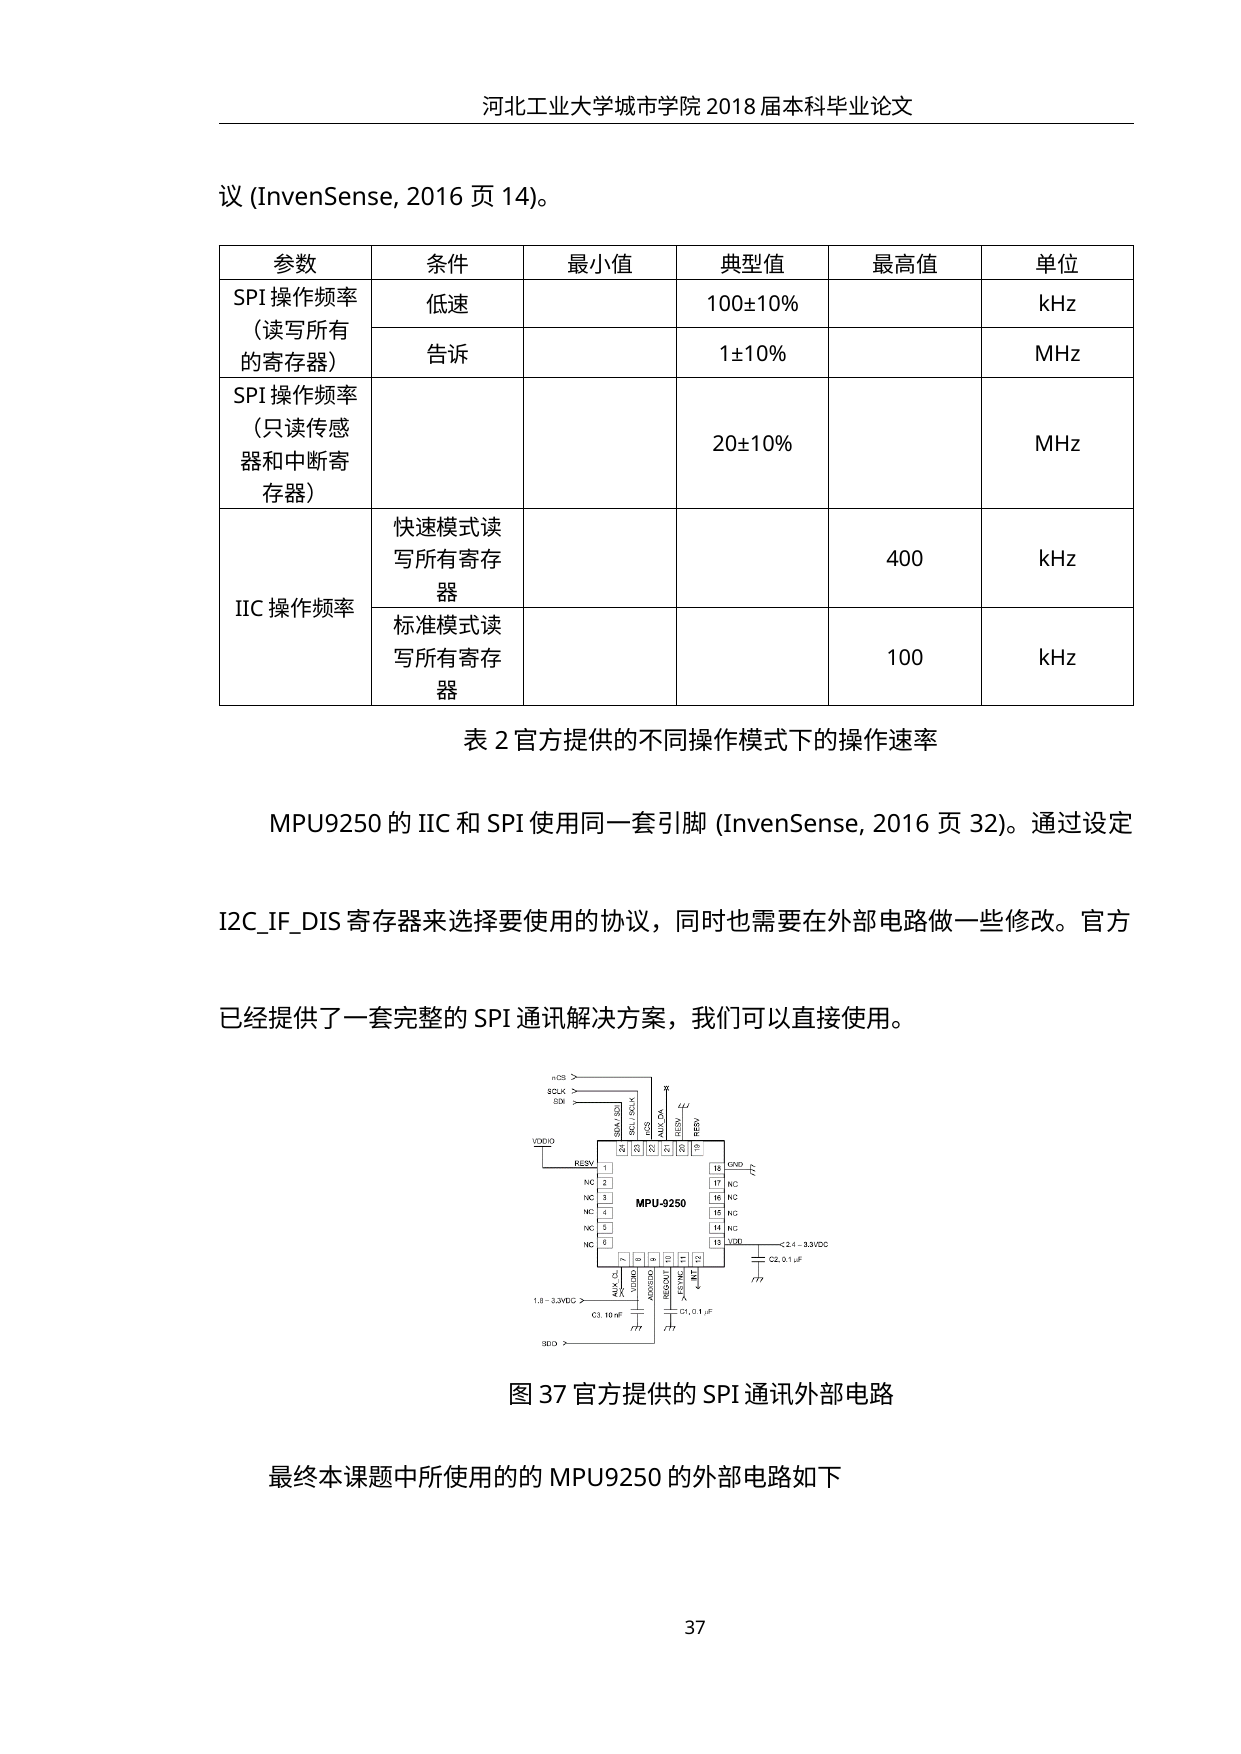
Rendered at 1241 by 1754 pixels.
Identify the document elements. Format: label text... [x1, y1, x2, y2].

table_cell [829, 280, 981, 327]
table_cell kHz [982, 509, 1133, 607]
table_cell [524, 378, 676, 508]
table_cell 低速 [372, 280, 523, 327]
table_header 条件 [372, 246, 523, 279]
table_cell [524, 328, 676, 377]
table_cell 100±10% [677, 280, 828, 327]
table_cell 标准模式读写所有寄存器 [372, 608, 523, 705]
table_cell kHz [982, 608, 1133, 705]
table_cell [524, 509, 676, 607]
text MPU9250的IIC和SPI使用同一套引脚。通过设定I2C_IF_DIS寄存器来选择要使用的协议，同时也需要在外部电路做一些修改。官方已经提供了一套完整的SPI通讯解决方案，我们可以直接使用。 [218, 789, 1134, 1049]
table_header 单位 [982, 246, 1133, 279]
table_cell [677, 608, 828, 705]
table_cell 告诉 [372, 328, 523, 377]
table_cell MHz [982, 378, 1133, 508]
table_cell [524, 608, 676, 705]
table_cell SPI操作频率（读写所有的寄存器） [220, 280, 371, 377]
table_cell [829, 328, 981, 377]
table_header 最小值 [524, 246, 676, 279]
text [218, 162, 1134, 227]
picture [521, 1067, 831, 1352]
table_cell 20±10% [677, 378, 828, 508]
table_header 典型值 [677, 246, 828, 279]
table_header 参数 [220, 246, 371, 279]
table_cell kHz [982, 280, 1133, 327]
table_cell 400 [829, 509, 981, 607]
table_cell SPI操作频率（只读传感器和中断寄存器） [220, 378, 371, 508]
table_cell IIC操作频率 [220, 509, 371, 705]
text 最终本课题中所使用的的MPU9250的外部电路如下 [218, 1443, 1134, 1508]
table_cell 1±10% [677, 328, 828, 377]
table_cell MHz [982, 328, 1133, 377]
table_cell [372, 378, 523, 508]
table_cell [677, 509, 828, 607]
table_cell 100 [829, 608, 981, 705]
table_cell [524, 280, 676, 327]
table_header 最高值 [829, 246, 981, 279]
table_cell 快速模式读写所有寄存器 [372, 509, 523, 607]
table_cell [829, 378, 981, 508]
